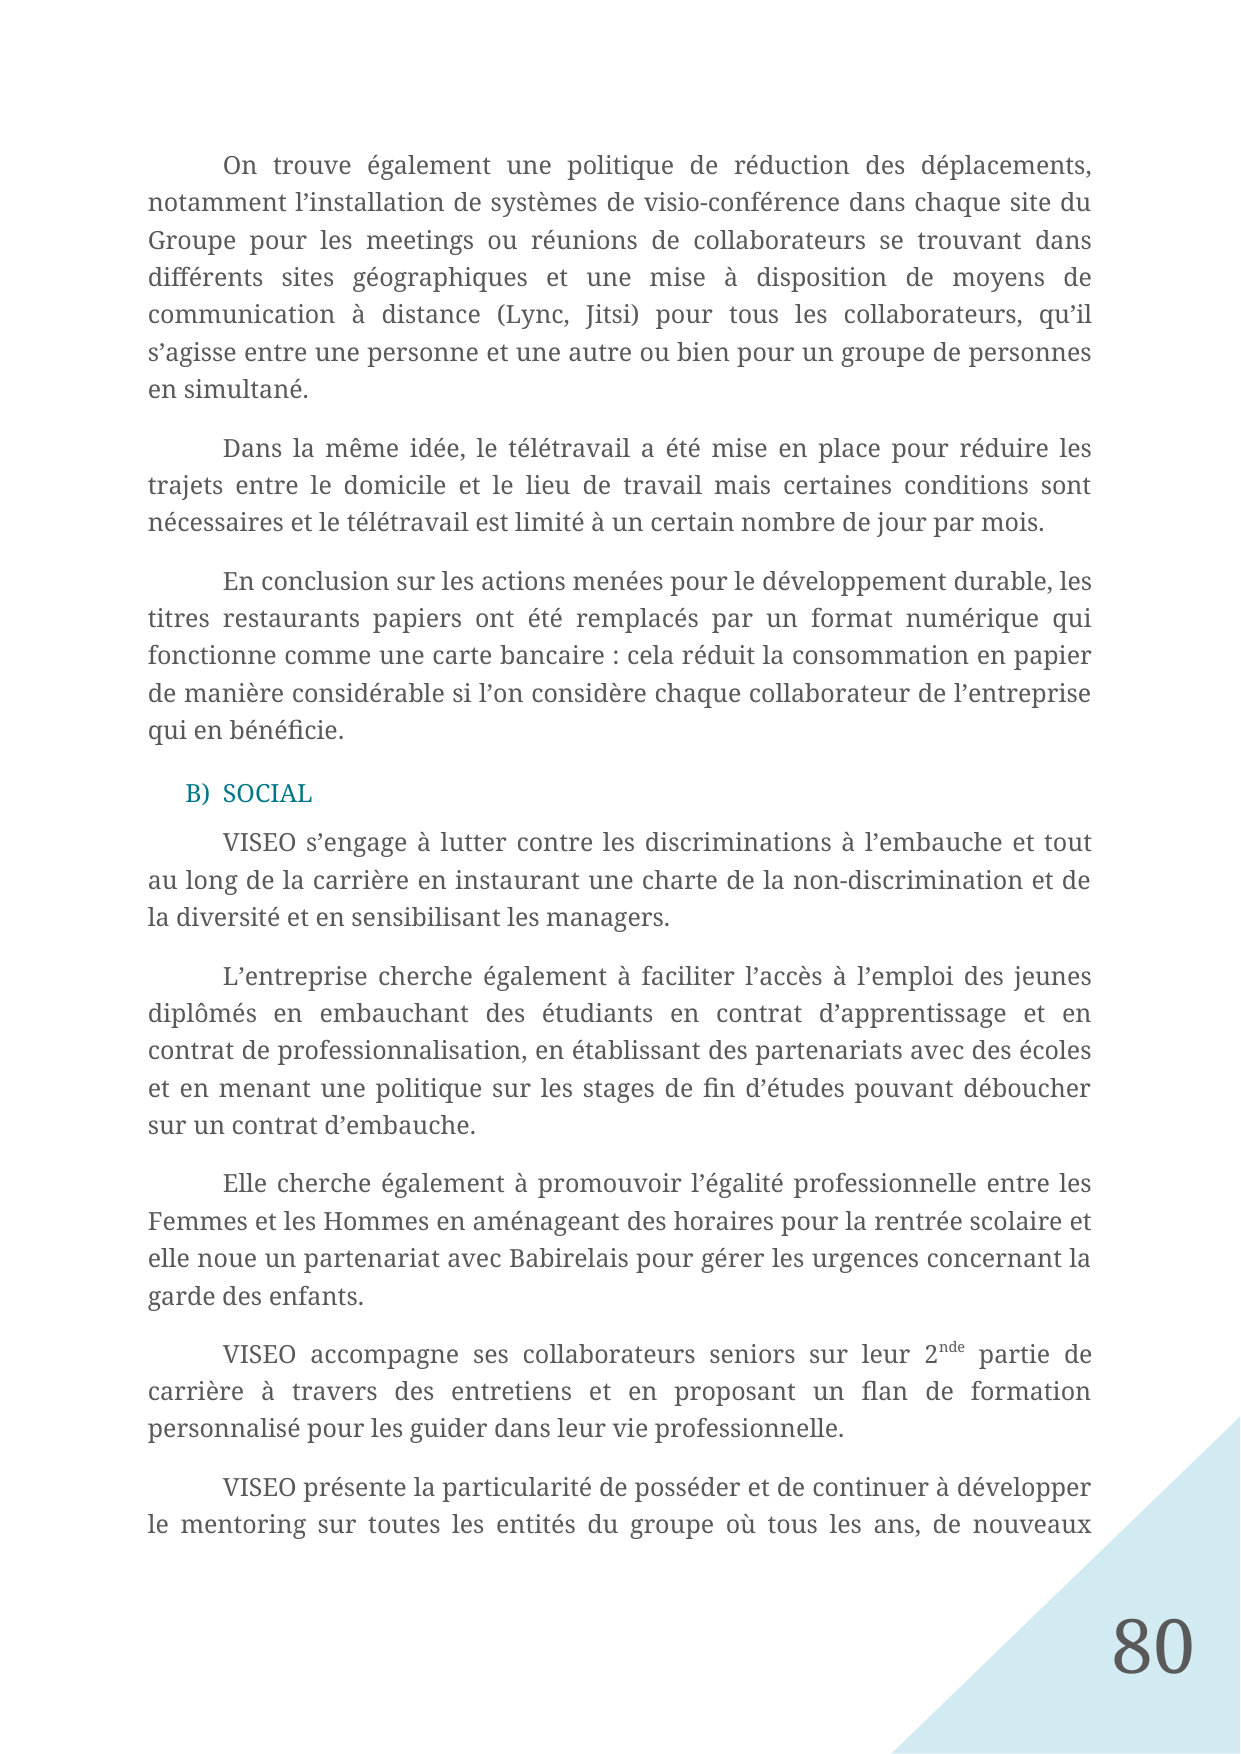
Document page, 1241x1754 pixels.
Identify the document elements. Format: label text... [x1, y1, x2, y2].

text En conclusion sur les actions menées pour le développement durable, les titres restaurants papiers ont été remplacés par un format numérique qui fonctionne comme une carte bancaire : cela réduit la consommation en papier de manière considérable si l’on considère chaque collaborateur de l’entreprise qui en bénéficie. [148, 563, 1093, 747]
subtitle Social [185, 775, 1093, 809]
text VISEO accompagne ses collaborateurs seniors sur leur 2nde partie de carrière à travers des entretiens et en proposant un flan de formation personnalisé pour les guider dans leur vie professionnelle. [148, 1336, 1093, 1445]
text Dans la même idée, le télétravail a été mise en place pour réduire les trajets entre le domicile et le lieu de travail mais certaines conditions sont nécessaires et le télétravail est limité à un certain nombre de jour par mois. [148, 430, 1093, 539]
text L’entreprise cherche également à faciliter l’accès à l’emploi des jeunes diplômés en embauchant des étudiants en contrat d’apprentissage et en contrat de professionnalisation, en établissant des partenariats avec des écoles et en menant une politique sur les stages de fin d’études pouvant déboucher sur un contrat d’embauche. [148, 958, 1093, 1142]
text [148, 1469, 1093, 1541]
text VISEO s’engage à lutter contre les discriminations à l’embauche et tout au long de la carrière en instaurant une charte de la non-discrimination et de la diversité et en sensibilisant les managers. [148, 825, 1093, 934]
text On trouve également une politique de réduction des déplacements, notamment l’installation de systèmes de visio-conférence dans chaque site du Groupe pour les meetings ou réunions de collaborateurs se trouvant dans différents sites géographiques et une mise à disposition de moyens de communication à distance (Lync, Jitsi) pour tous les collaborateurs, qu’il s’agisse entre une personne et une autre ou bien pour un groupe de personnes en simultané. [148, 148, 1093, 406]
text Elle cherche également à promouvoir l’égalité professionnelle entre les Femmes et les Hommes en aménageant des horaires pour la rentrée scolaire et elle noue un partenariat avec Babirelais pour gérer les urgences concernant la garde des enfants. [148, 1166, 1093, 1312]
